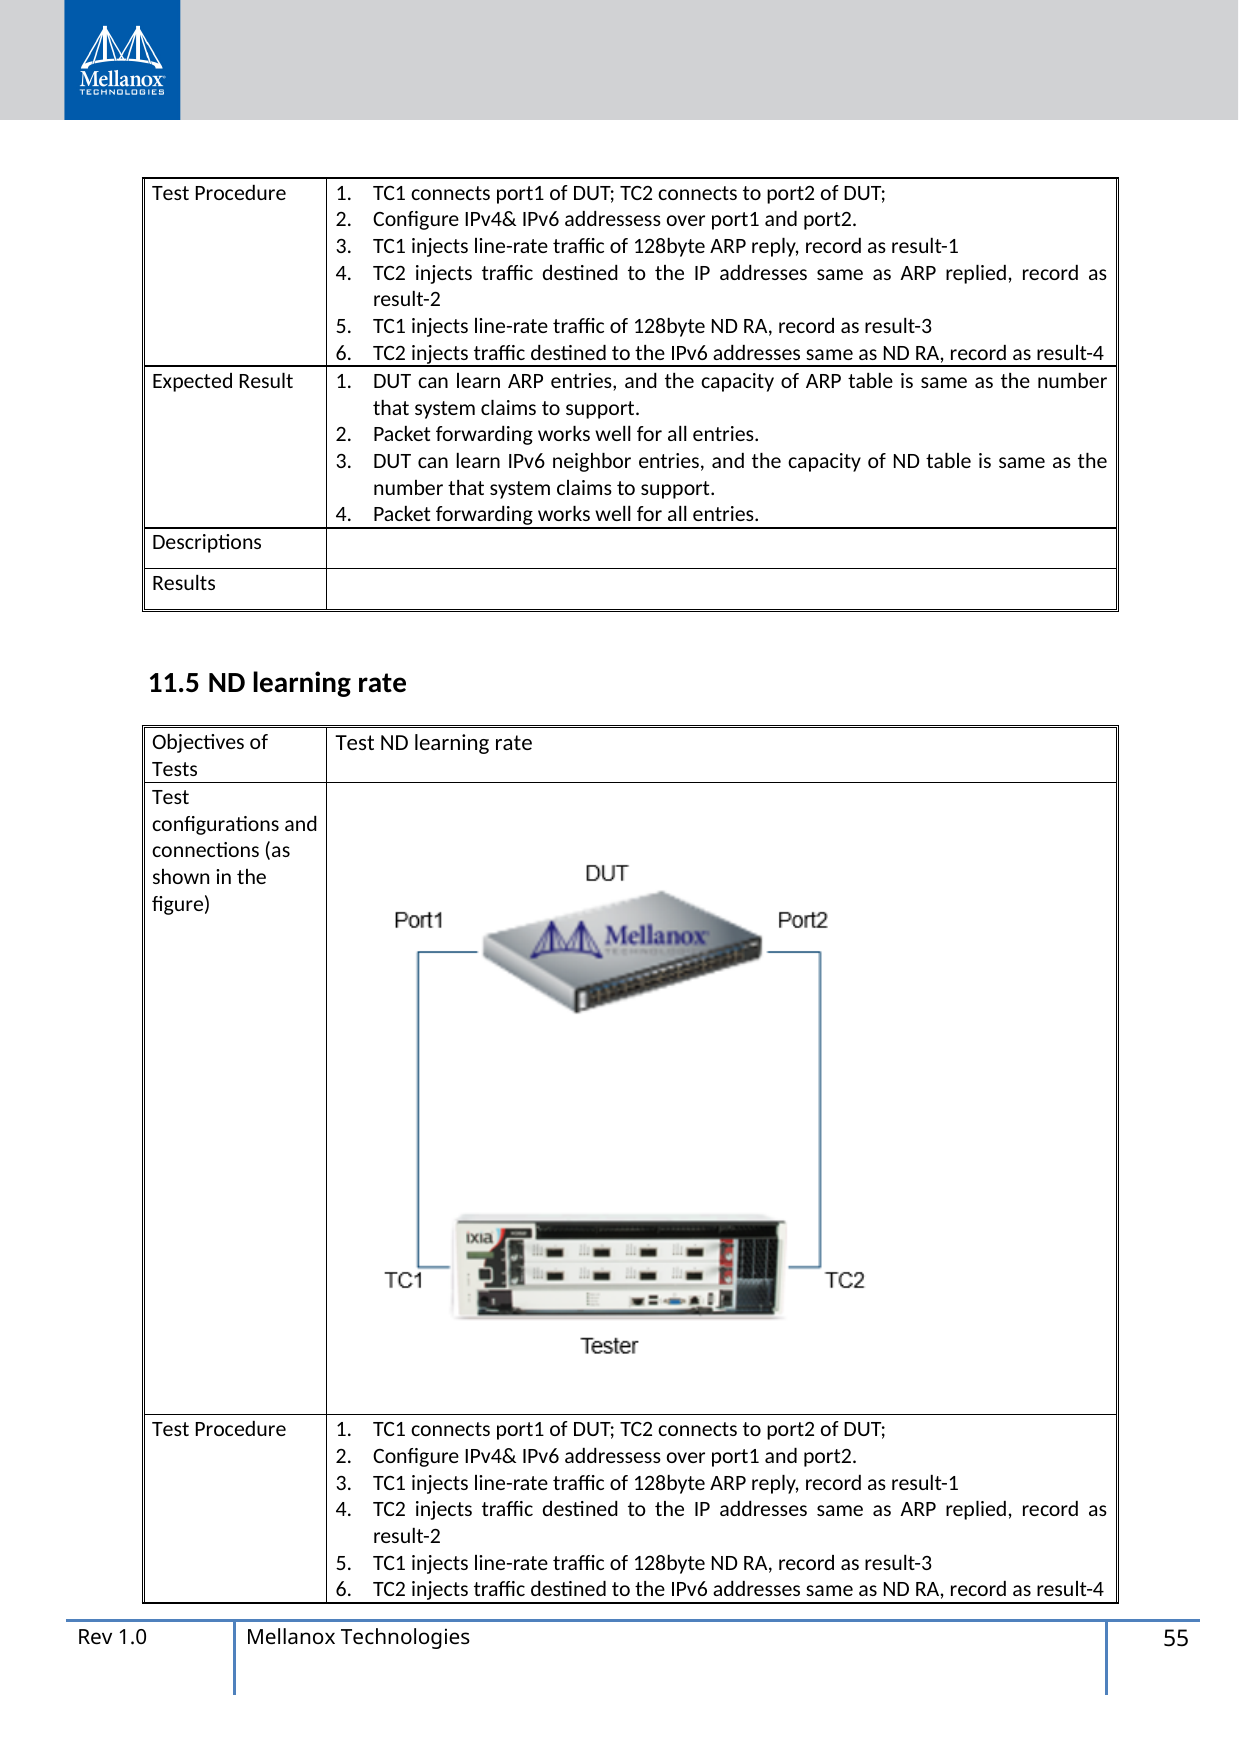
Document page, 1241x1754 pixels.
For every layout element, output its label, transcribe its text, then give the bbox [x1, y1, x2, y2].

table_header Objectives of Tests [145, 728, 326, 782]
table_cell DUT can learn ARP entries, and the capacity of ARP table is same as the number that system claims to support. Packet forwarding works well for all entries. DUT can learn IPv6 neighbor entries, and the capacity of ND table is same as the number that system claims to support. Packet forwarding works well for all entries. [327, 367, 1116, 527]
table_cell [327, 783, 1116, 1414]
picture [0, 0, 1239, 120]
table_cell [327, 529, 1116, 568]
table_cell TC1 connects port1 of DUT; TC2 connects to port2 of DUT; Configure IPv4& IPv6 addressess over port1 and port2. TC1 injects line-rate traffic of 128byte ARP reply, record as result-1 TC2 injects traffic destined to the IP addresses same as ARP replied, record as result-2 TC1 injects line-rate traffic of 128byte ND RA, record as result-3 TC2 injects traffic destined to the IPv6 addresses same as ND RA, record as result-4 [327, 1415, 1116, 1602]
table_cell [327, 569, 1116, 608]
table_cell Descriptions [145, 529, 326, 568]
picture [335, 832, 900, 1393]
table_cell Expected Result [145, 367, 326, 527]
table_cell TC1 connects port1 of DUT; TC2 connects to port2 of DUT; Configure IPv4& IPv6 addressess over port1 and port2. TC1 injects line-rate traffic of 128byte ARP reply, record as result-1 TC2 injects traffic destined to the IP addresses same as ARP replied, record as result-2 TC1 injects line-rate traffic of 128byte ND RA, record as result-3 TC2 injects traffic destined to the IPv6 addresses same as ND RA, record as result-4 [327, 179, 1116, 365]
subtitle ND learning rate [148, 664, 1093, 700]
table_cell Test Procedure [145, 1415, 326, 1602]
table_cell Results [145, 569, 326, 608]
table_cell Test Procedure [145, 179, 326, 365]
table_header Test ND learning rate [327, 728, 1116, 782]
table_cell Test configurations and connections (as shown in the figure) [145, 783, 326, 1414]
